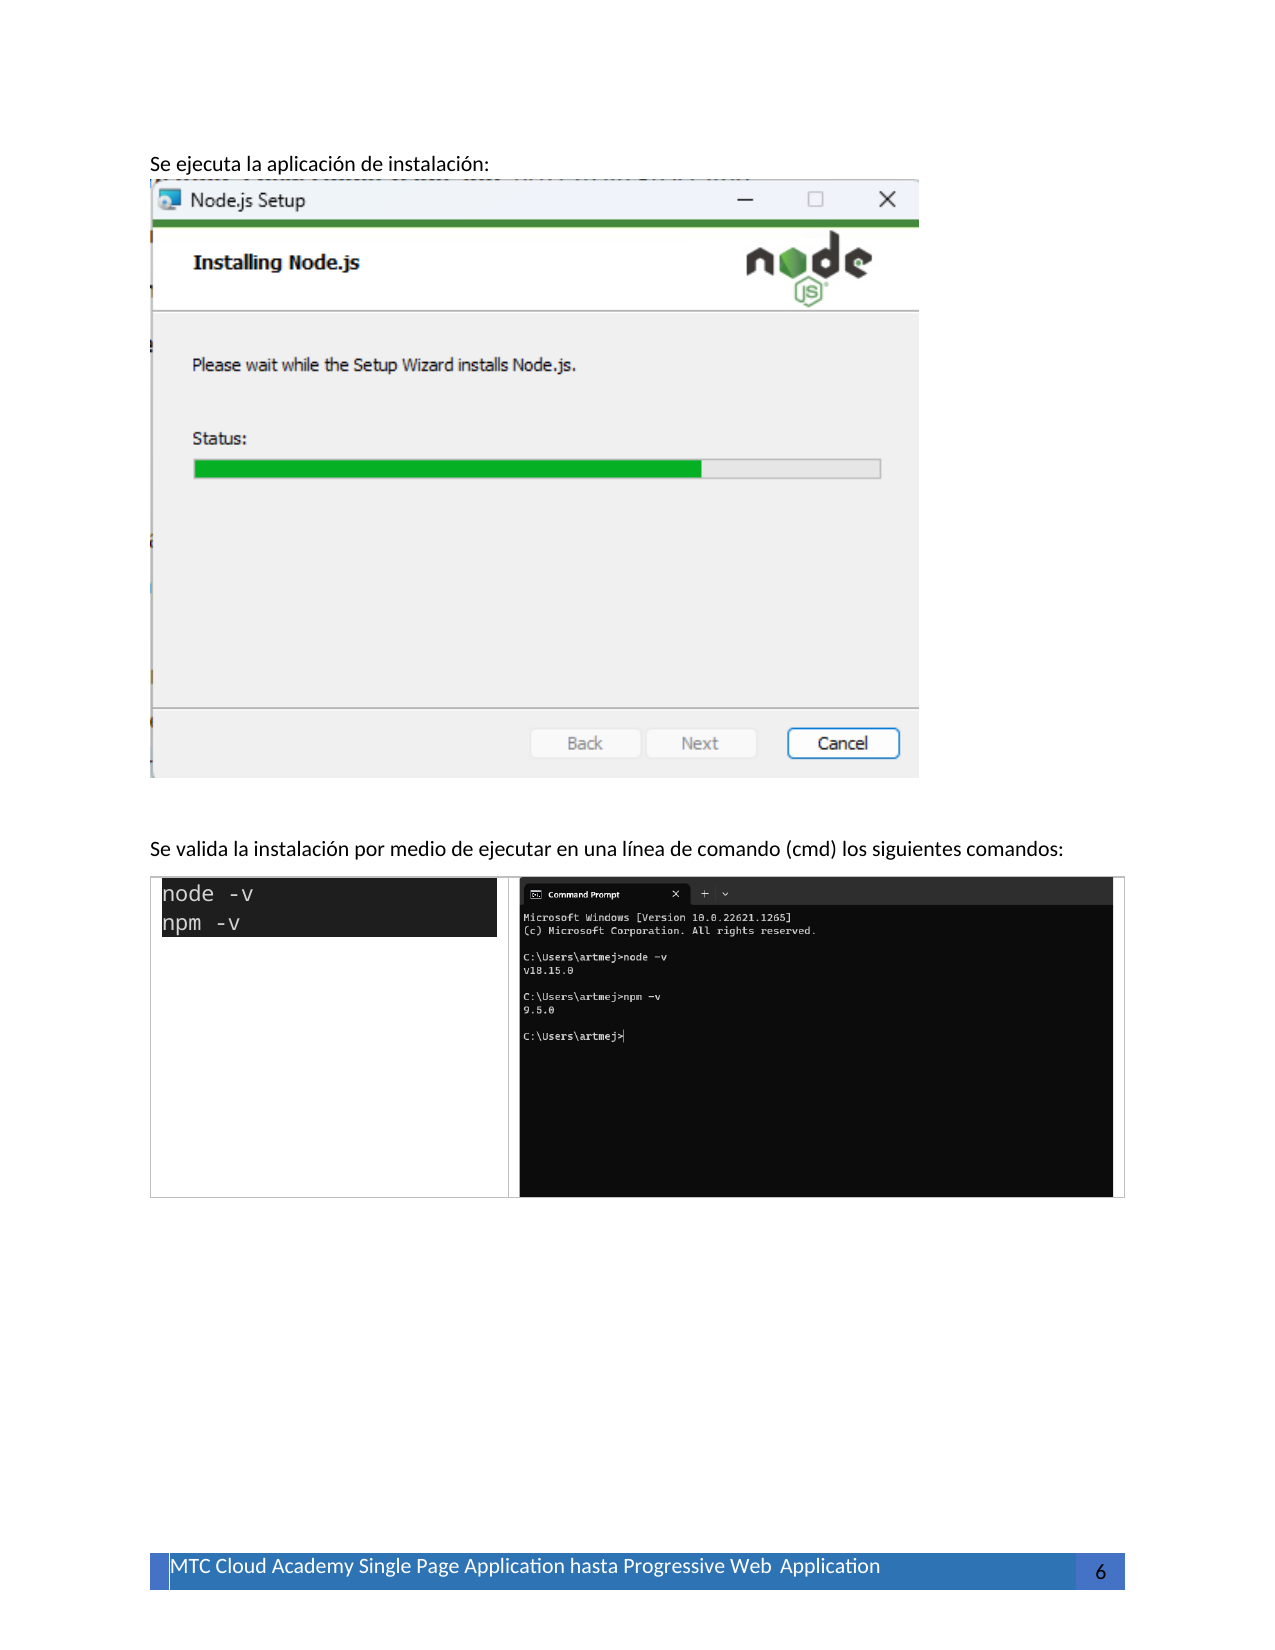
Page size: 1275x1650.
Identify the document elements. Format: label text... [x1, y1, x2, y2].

table_header node -v npm -v [151, 878, 508, 1197]
text Se valida la instalación por medio de ejecutar en una línea de comando (cmd) los siguientes comandos: [150, 835, 1125, 861]
picture [150, 179, 919, 778]
table_header [509, 878, 519, 1197]
table_header [1114, 878, 1124, 1197]
picture [519, 877, 1114, 1197]
